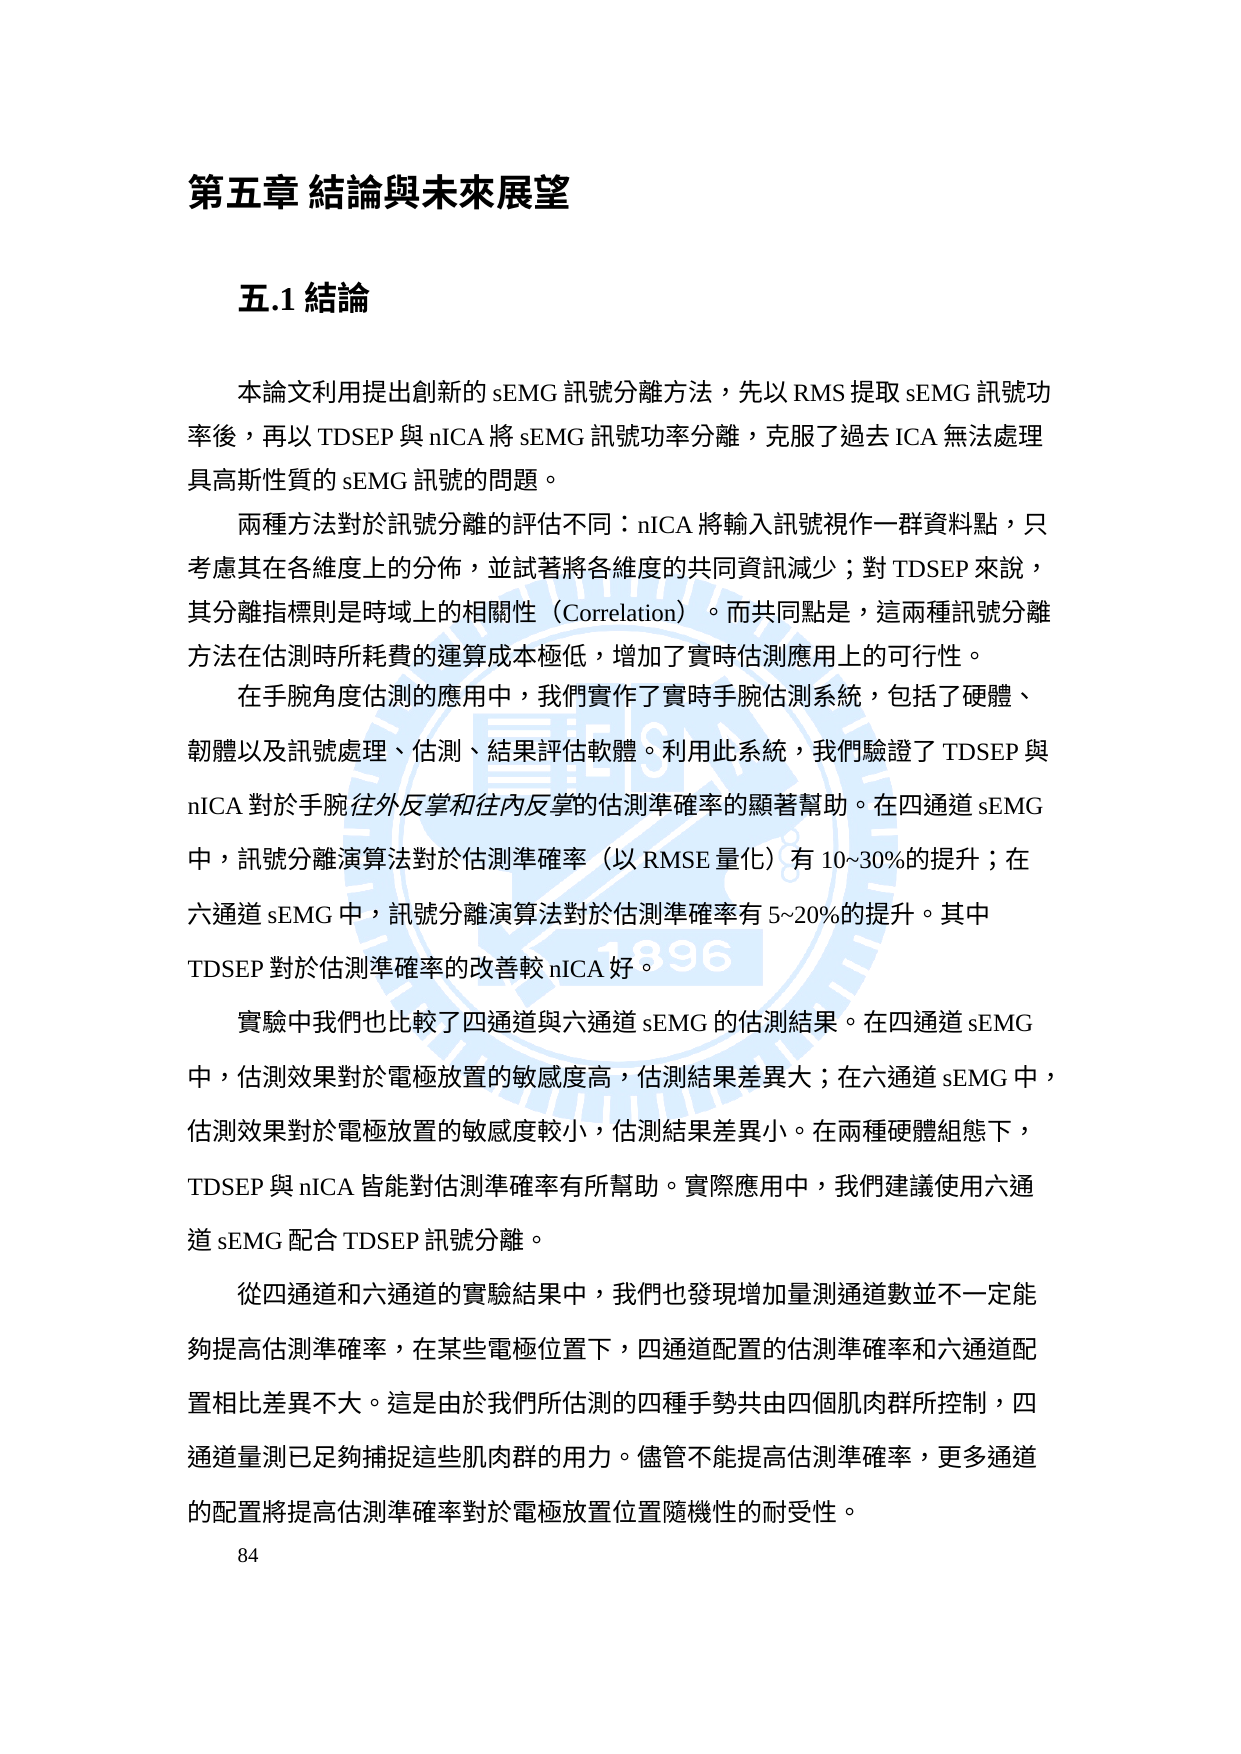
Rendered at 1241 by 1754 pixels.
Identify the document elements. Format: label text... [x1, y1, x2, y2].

text 在手腕角度估測的應用中，我們實作了實時手腕估測系統，包括了硬體、韌體以及訊號處理、估測、結果評估軟體。利用此系統，我們驗證了TDSEP與nICA對於手腕往外反掌和往內反掌的估測準確率的顯著幫助。在四通道sEMG中，訊號分離演算法對於估測準確率（以RMSE量化）有10~30%的提升；在六通道sEMG中，訊號分離演算法對於估測準確率有5~20%的提升。其中TDSEP對於估測準確率的改善較nICA好。 [187, 677, 1053, 985]
text 本論文利用提出創新的sEMG訊號分離方法，先以RMS提取sEMG訊號功率後，再以TDSEP與nICA將sEMG訊號功率分離，克服了過去ICA無法處理具高斯性質的sEMG訊號的問題。 [187, 368, 1053, 500]
text 實驗中我們也比較了四通道與六通道sEMG的估測結果。在四通道sEMG中，估測效果對於電極放置的敏感度高，估測結果差異大；在六通道sEMG中，估測效果對於電極放置的敏感度較小，估測結果差異小。在兩種硬體組態下，TDSEP與nICA皆能對估測準確率有所幫助。實際應用中，我們建議使用六通道sEMG配合TDSEP訊號分離。 [187, 1003, 1053, 1257]
text 從四通道和六通道的實驗結果中，我們也發現增加量測通道數並不一定能夠提高估測準確率，在某些電極位置下，四通道配置的估測準確率和六通道配置相比差異不大。這是由於我們所估測的四種手勢共由四個肌肉群所控制，四通道量測已足夠捕捉這些肌肉群的用力。儘管不能提高估測準確率，更多通道的配置將提高估測準確率對於電極放置位置隨機性的耐受性。 [187, 1275, 1053, 1528]
subtitle 結論與未來展望 [187, 163, 1053, 217]
subtitle 結論 [187, 272, 1053, 320]
text 兩種方法對於訊號分離的評估不同：nICA將輸入訊號視作一群資料點，只考慮其在各維度上的分佈，並試著將各維度的共同資訊減少；對TDSEP來說，其分離指標則是時域上的相關性（Correlation）。而共同點是，這兩種訊號分離方法在估測時所耗費的運算成本極低，增加了實時估測應用上的可行性。 [187, 500, 1053, 677]
